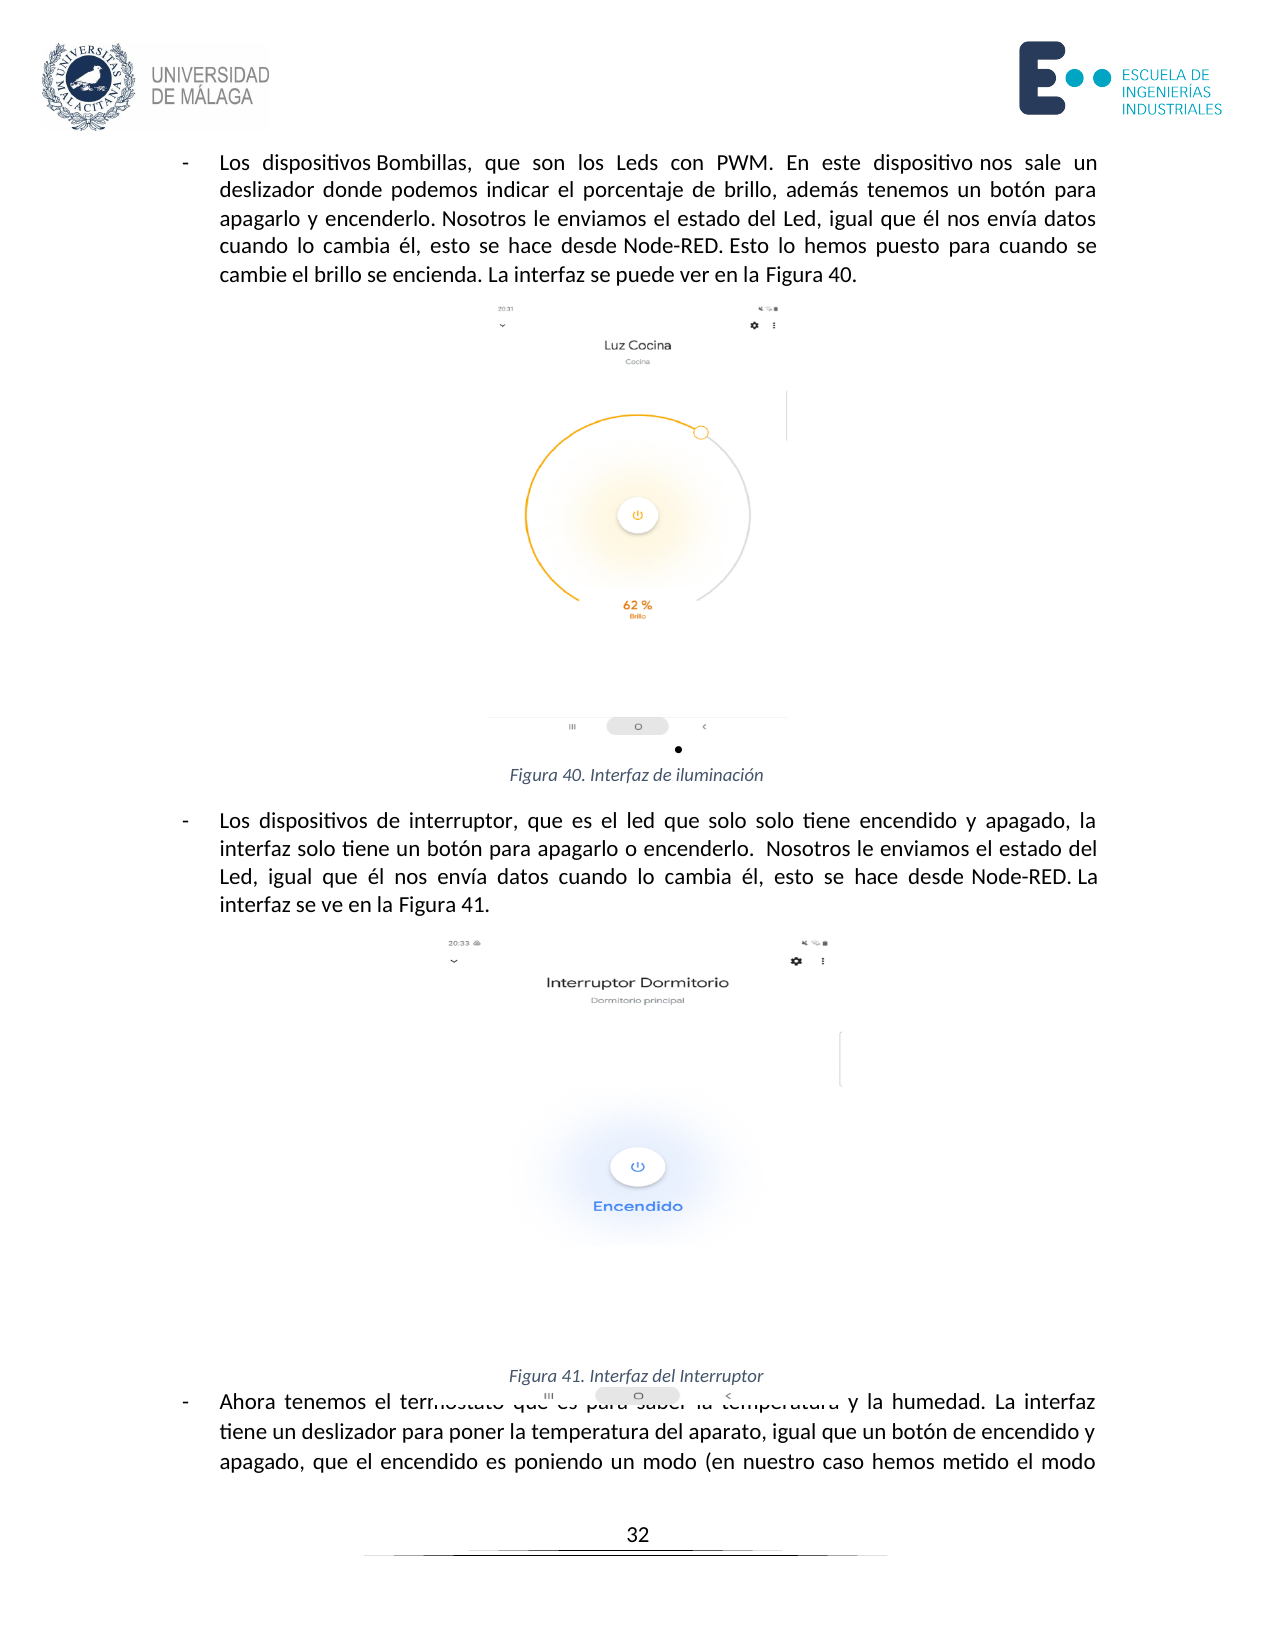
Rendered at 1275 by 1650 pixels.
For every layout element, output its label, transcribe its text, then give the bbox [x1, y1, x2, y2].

list Los dispositivos Bombillas, que son los Leds con PWM. En este dispositivo nos sale un deslizador donde podemos indicar el porcentaje de brillo, además tenemos un botón para apagarlo y encenderlo. Nosotros le enviamos el estado del Led, igual que él nos envía datos cuando lo cambia él, esto se hace desde Node-RED. Esto lo hemos puesto para cuando se cambie el brillo se encienda. La interfaz se puede ver en la Figura 40. [182, 148, 1098, 288]
text Figura 40. Interfaz de iluminación [177, 763, 1098, 786]
picture [433, 938, 842, 1364]
picture [487, 305, 788, 735]
picture [999, 21, 1242, 135]
list Los dispositivos de interruptor, que es el led que solo solo tiene encendido y apagado, la interfaz solo tiene un botón para apagarlo o encenderlo. Nosotros le enviamos el estado del Led, igual que él nos envía datos cuando lo cambia él, esto se hace desde Node-RED. La interfaz se ve en la Figura 41. [182, 806, 1098, 918]
picture [433, 1387, 842, 1405]
picture [41, 43, 269, 131]
